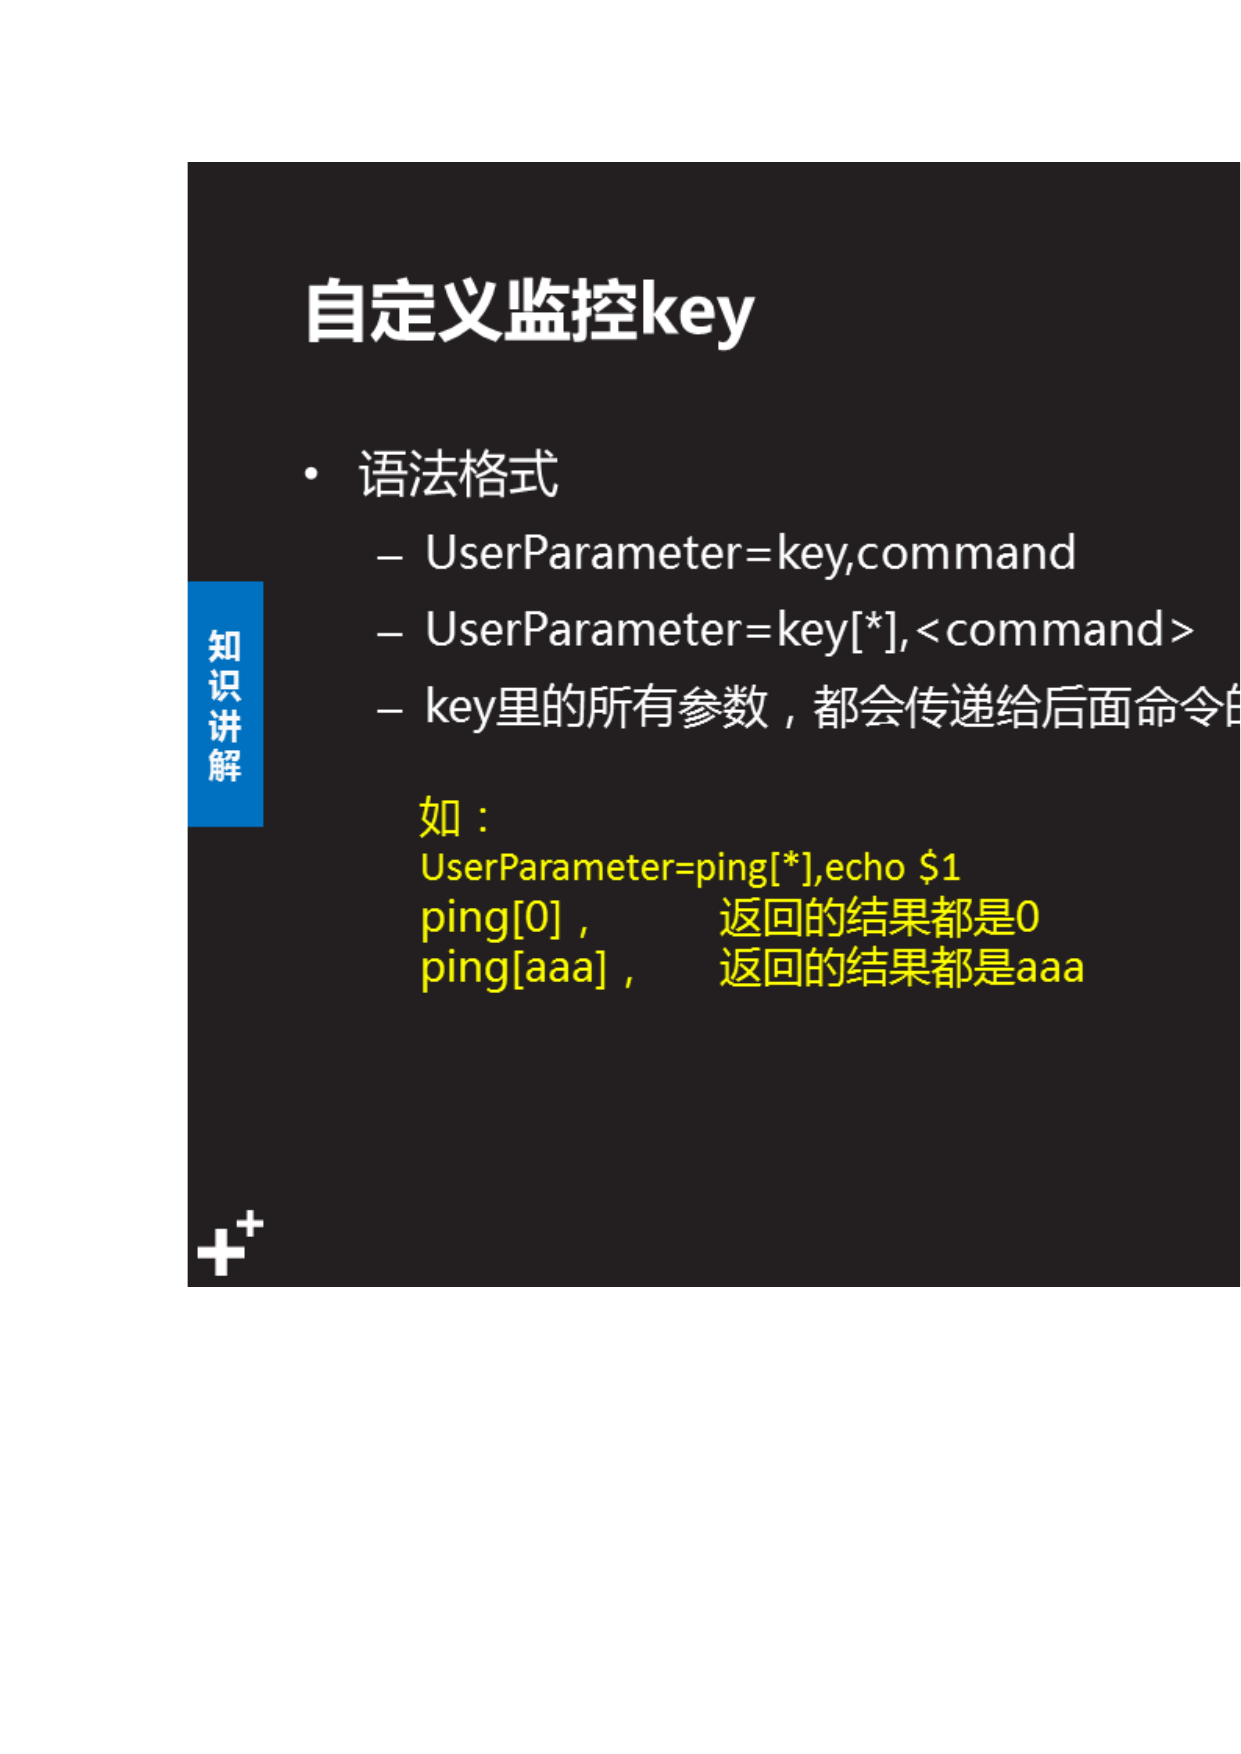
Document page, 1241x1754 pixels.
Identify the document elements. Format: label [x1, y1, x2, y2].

picture [187, 162, 1241, 1287]
